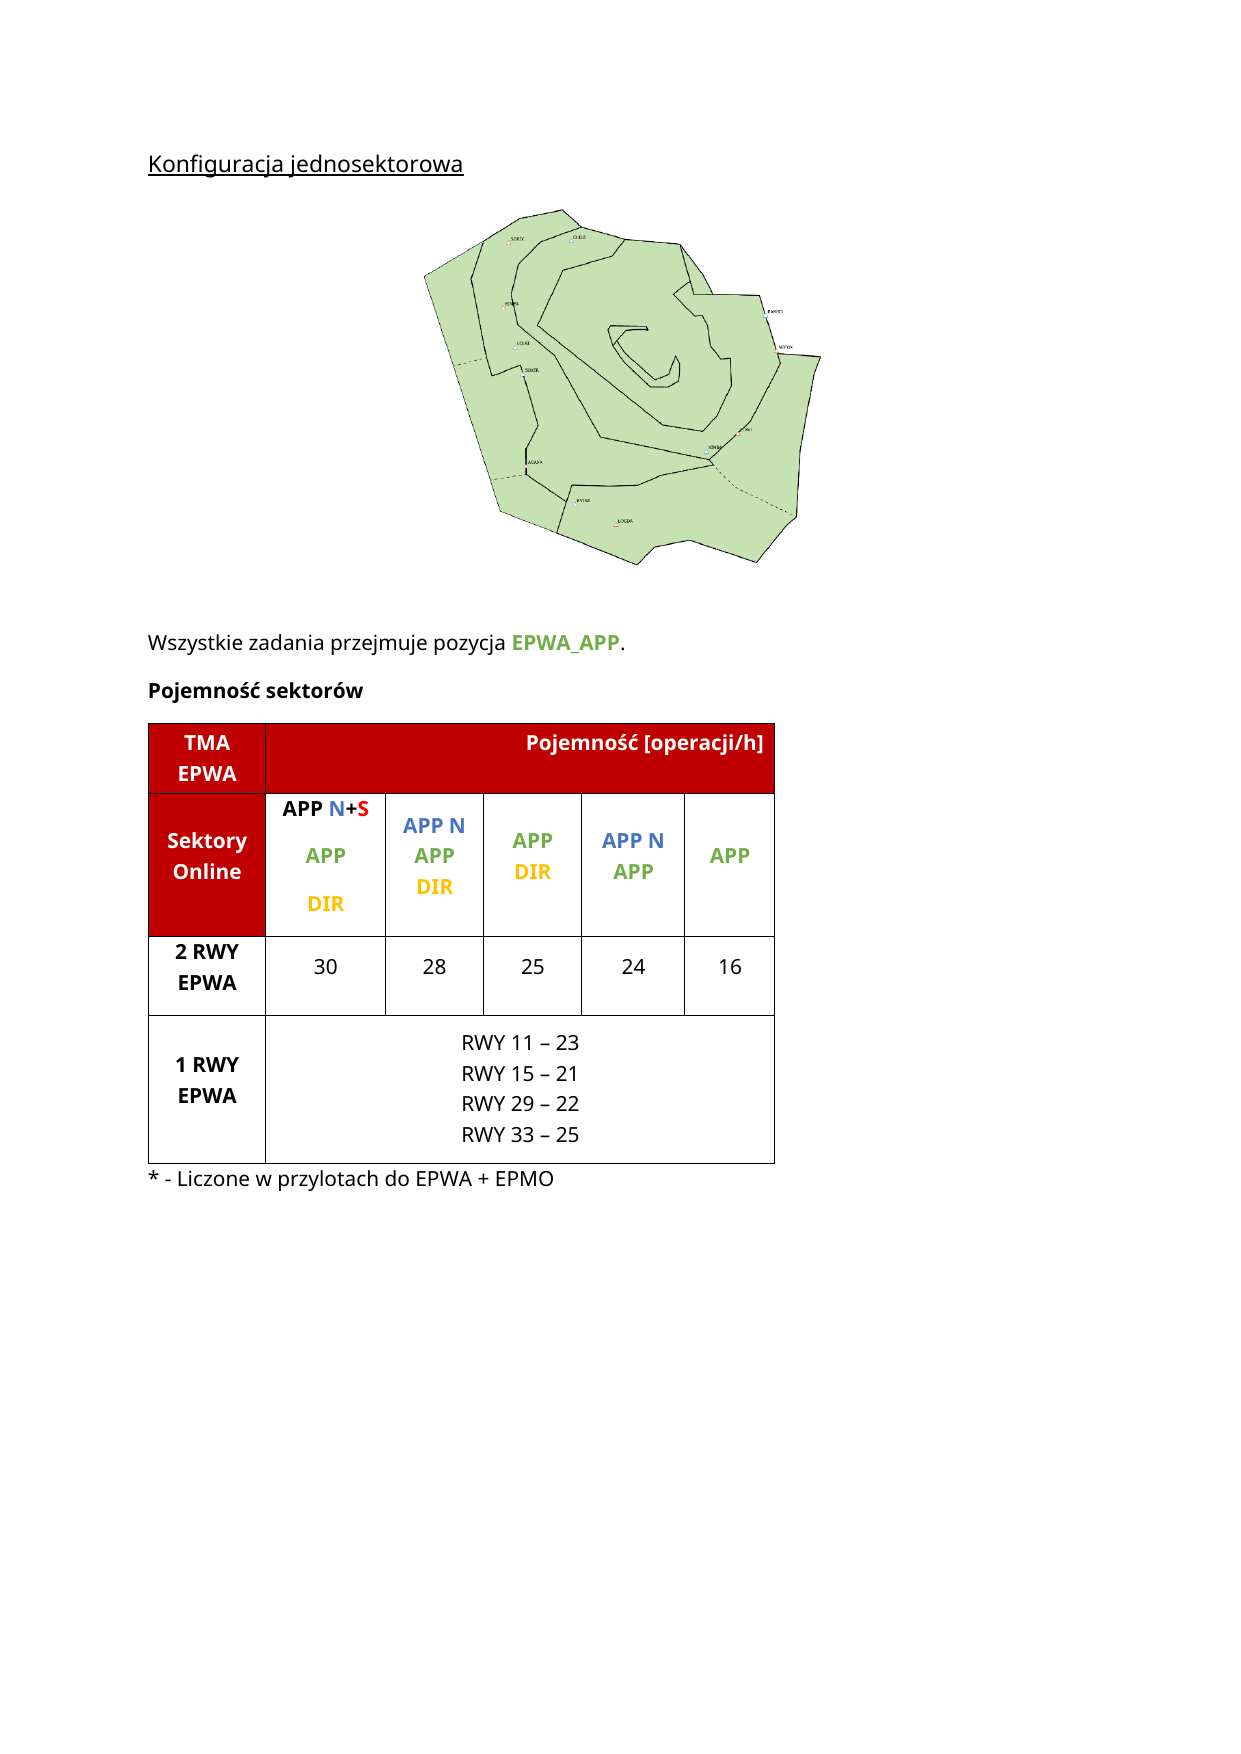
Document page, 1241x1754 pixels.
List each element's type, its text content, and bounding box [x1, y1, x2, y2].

table_cell APP N APP [582, 794, 684, 936]
table_cell 1 RWY EPWA [149, 1016, 265, 1163]
table_cell 2 RWY EPWA [149, 937, 265, 1014]
table_cell RWY 11 – 23 RWY 15 – 21 RWY 29 – 22 RWY 33 – 25 [266, 1016, 774, 1163]
text Pojemność sektorów [148, 676, 1093, 704]
text Wszystkie zadania przejmuje pozycja EPWA_APP. [148, 628, 1093, 657]
picture [325, 198, 916, 610]
table_cell APP [685, 794, 774, 936]
table_cell 16 [685, 937, 774, 1014]
table_cell 30 [266, 937, 385, 1014]
table_cell APP DIR [484, 794, 581, 936]
table_cell Sektory Online [149, 794, 265, 936]
table_cell 25 [484, 937, 581, 1014]
table_cell 28 [386, 937, 483, 1014]
table_header TMA EPWA [149, 724, 265, 793]
text * - Liczone w przylotach do EPWA + EPMO [148, 1164, 1093, 1192]
table_cell APP N+S APP DIR [266, 794, 385, 936]
table_cell APP N APP DIR [386, 794, 483, 936]
text Konfiguracja jednosektorowa [148, 148, 1093, 179]
table_header Pojemność [operacji/h] [266, 724, 774, 793]
table_cell 24 [582, 937, 684, 1014]
